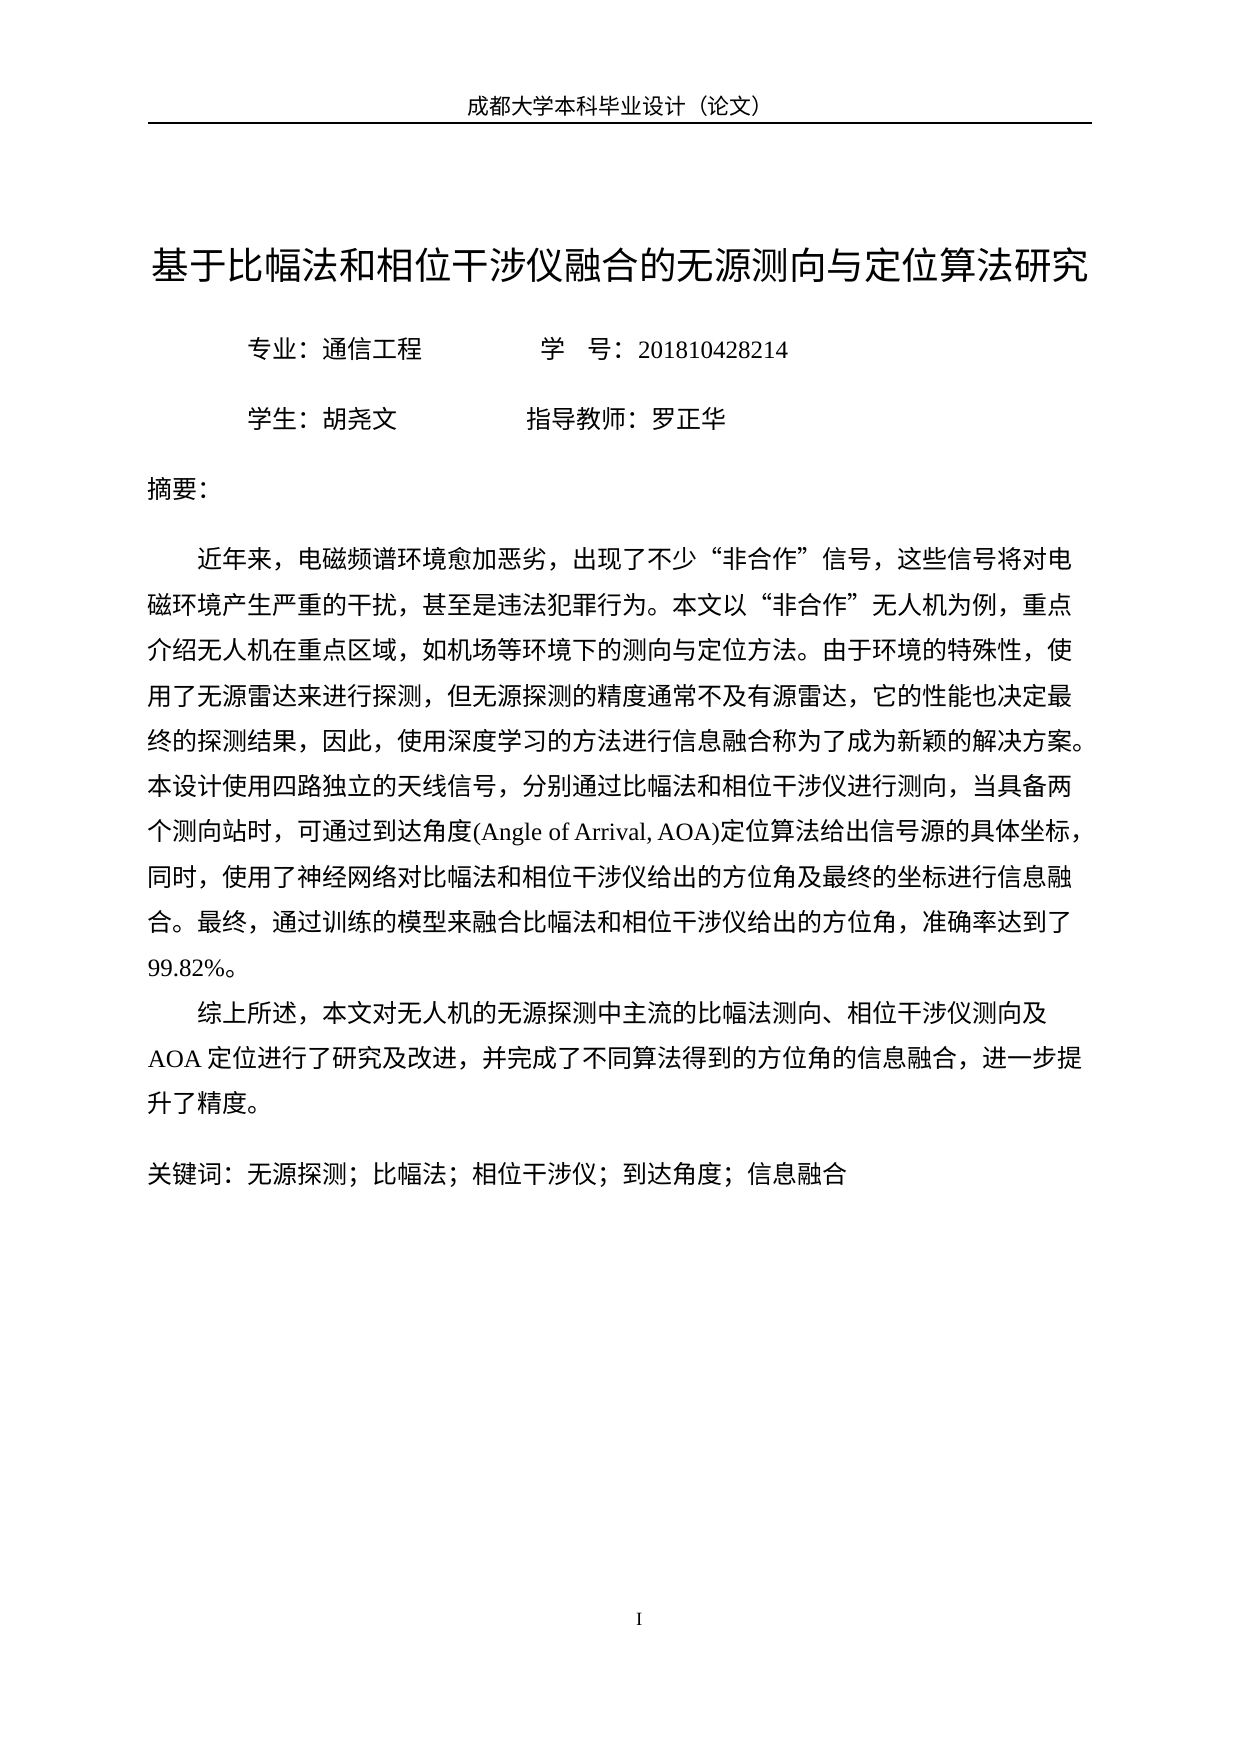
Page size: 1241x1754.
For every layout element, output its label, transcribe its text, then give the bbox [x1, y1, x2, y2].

text 综上所述，本文对无人机的无源探测中主流的比幅法测向、相位干涉仪测向及AOA定位进行了研究及改进，并完成了不同算法得到的方位角的信息融合，进一步提升了精度。 [148, 993, 1092, 1120]
text 学生：胡尧文 指导教师：罗正华 [148, 399, 1092, 436]
text 基于比幅法和相位干涉仪融合的无源测向与定位算法研究 [148, 236, 1092, 291]
text 专业：通信工程 学 号：201810428214 [148, 329, 1092, 365]
text 近年来，电磁频谱环境愈加恶劣，出现了不少“非合作”信号，这些信号将对电磁环境产生严重的干扰，甚至是违法犯罪行为。本文以“非合作”无人机为例，重点介绍无人机在重点区域，如机场等环境下的测向与定位方法。由于环境的特殊性，使用了无源雷达来进行探测，但无源探测的精度通常不及有源雷达，它的性能也决定最终的探测结果，因此，使用深度学习的方法进行信息融合称为了成为新颖的解决方案。本设计使用四路独立的天线信号，分别通过比幅法和相位干涉仪进行测向，当具备两个测向站时，可通过到达角度(Angle of Arrival, AOA)定位算法给出信号源的具体坐标，同时，使用了神经网络对比幅法和相位干涉仪给出的方位角及最终的坐标进行信息融合。最终，通过训练的模型来融合比幅法和相位干涉仪给出的方位角，准确率达到了99.82%。 [148, 540, 1092, 984]
text 摘要： [148, 470, 1092, 506]
text 关键词：无源探测；比幅法；相位干涉仪；到达角度；信息融合 [148, 1154, 1092, 1190]
